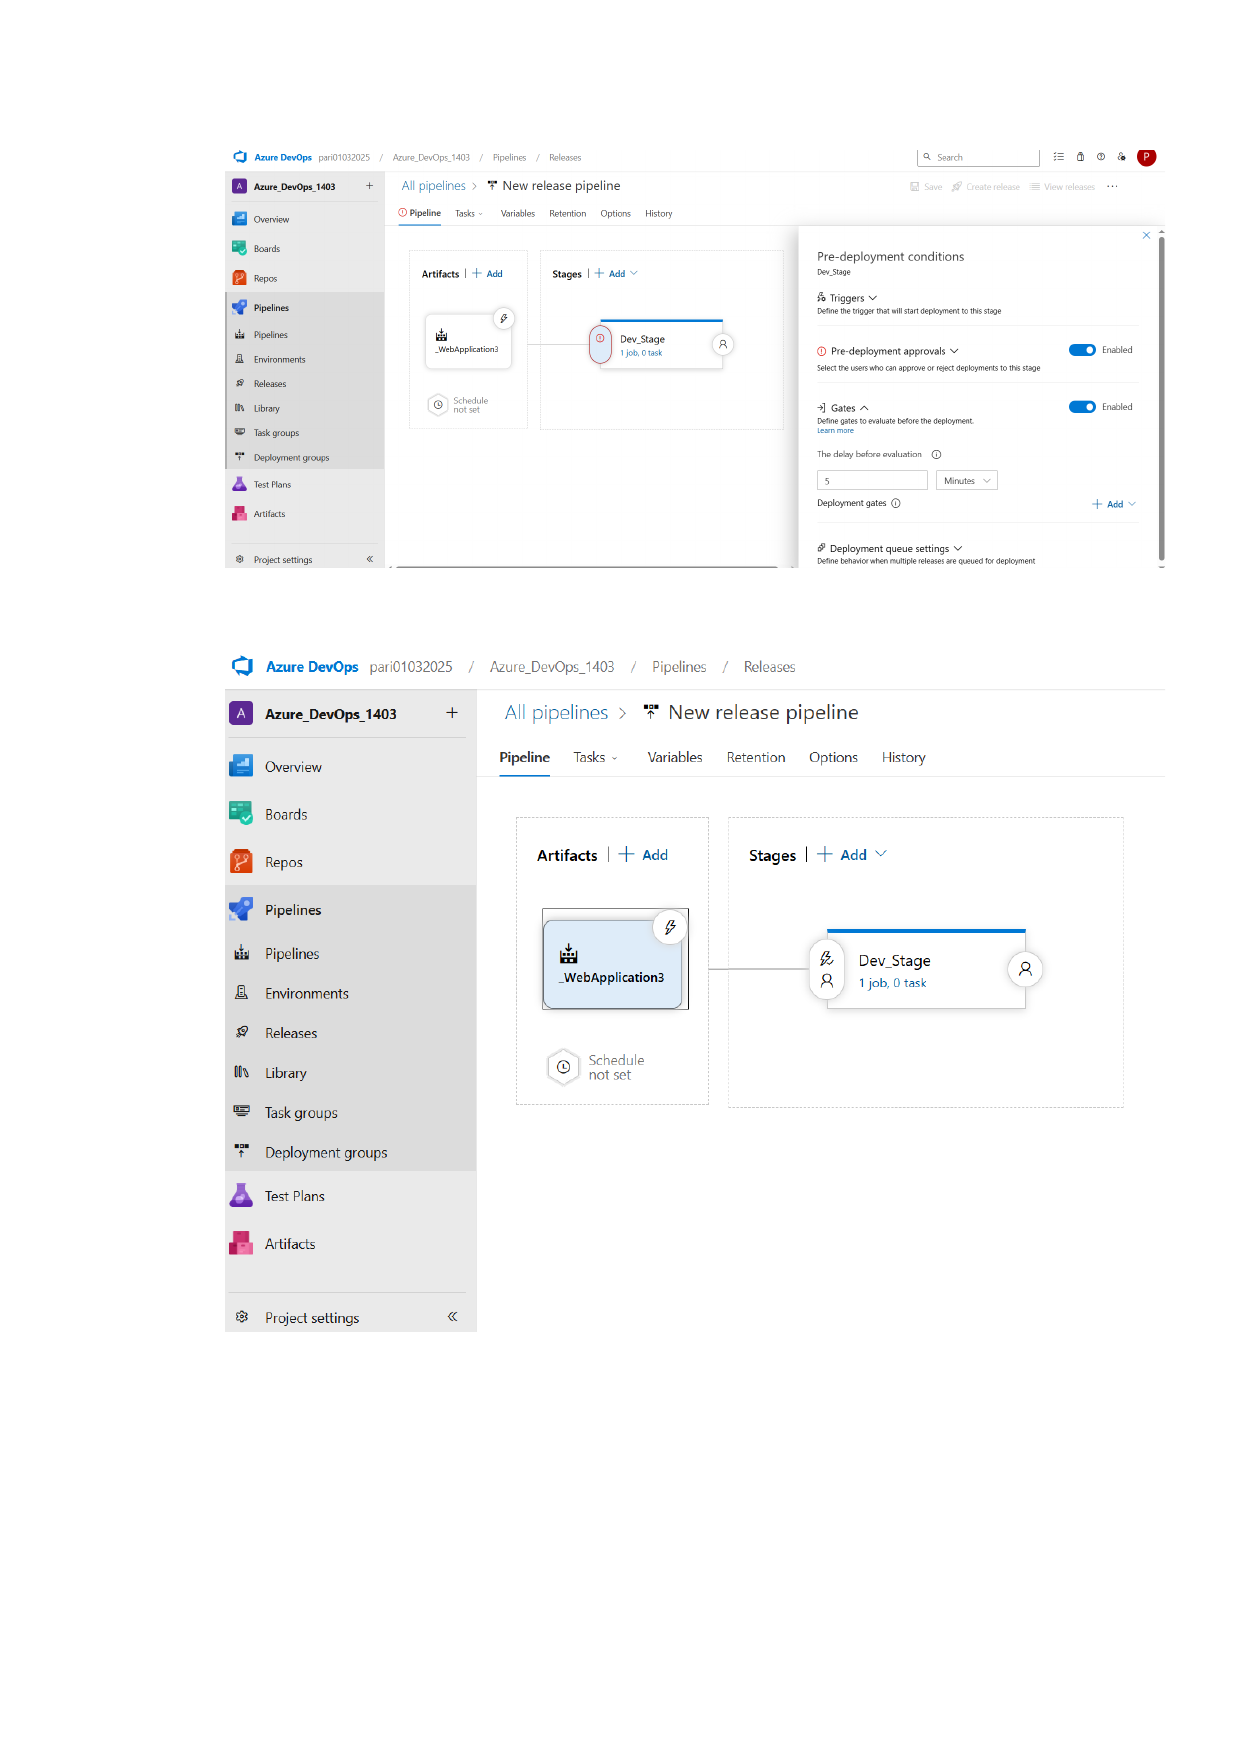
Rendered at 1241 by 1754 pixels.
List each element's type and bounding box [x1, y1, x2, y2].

picture [225, 150, 1166, 568]
picture [225, 645, 1166, 1332]
